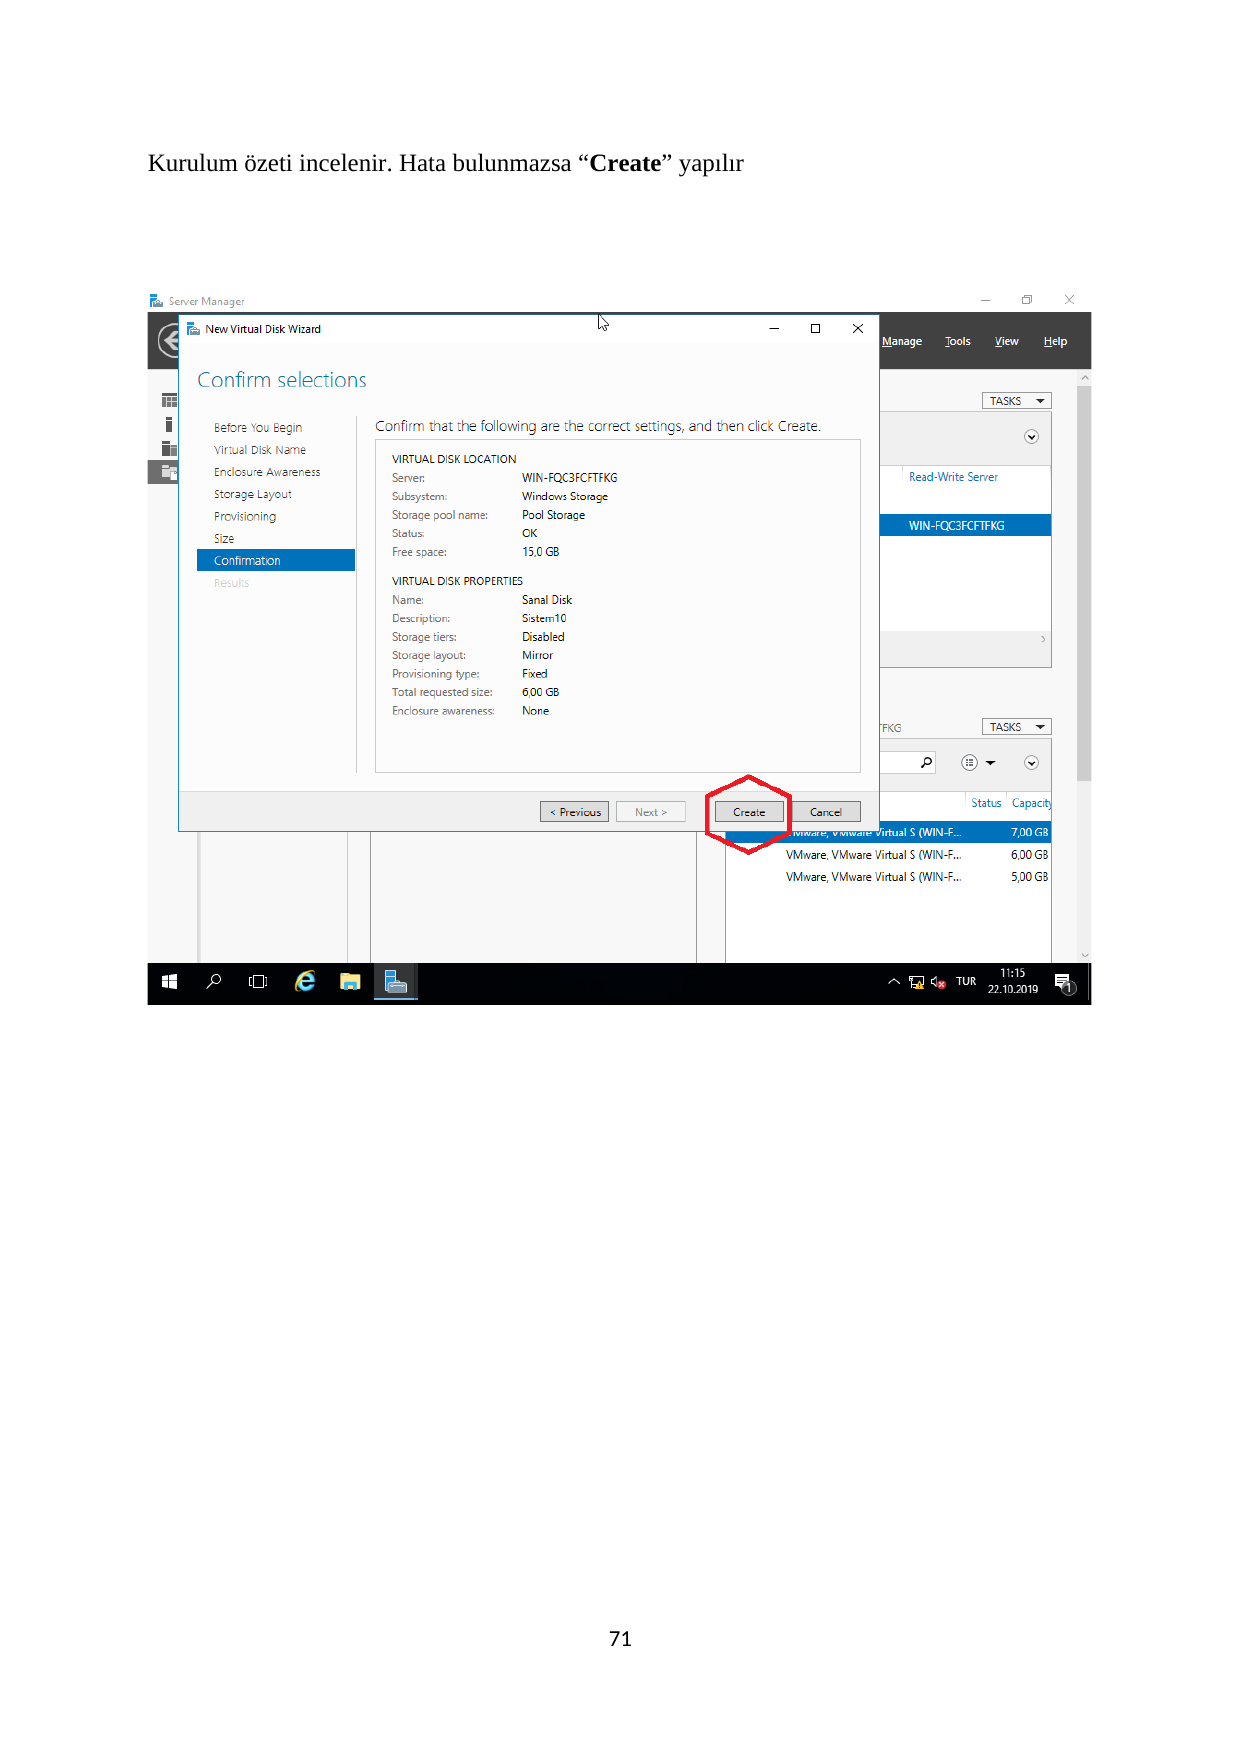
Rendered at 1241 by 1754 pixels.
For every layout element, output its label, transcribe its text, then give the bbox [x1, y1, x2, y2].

picture [147, 290, 1092, 1005]
text Kurulum özeti incelenir. Hata bulunmazsa “Create” yapılır [148, 148, 1093, 176]
